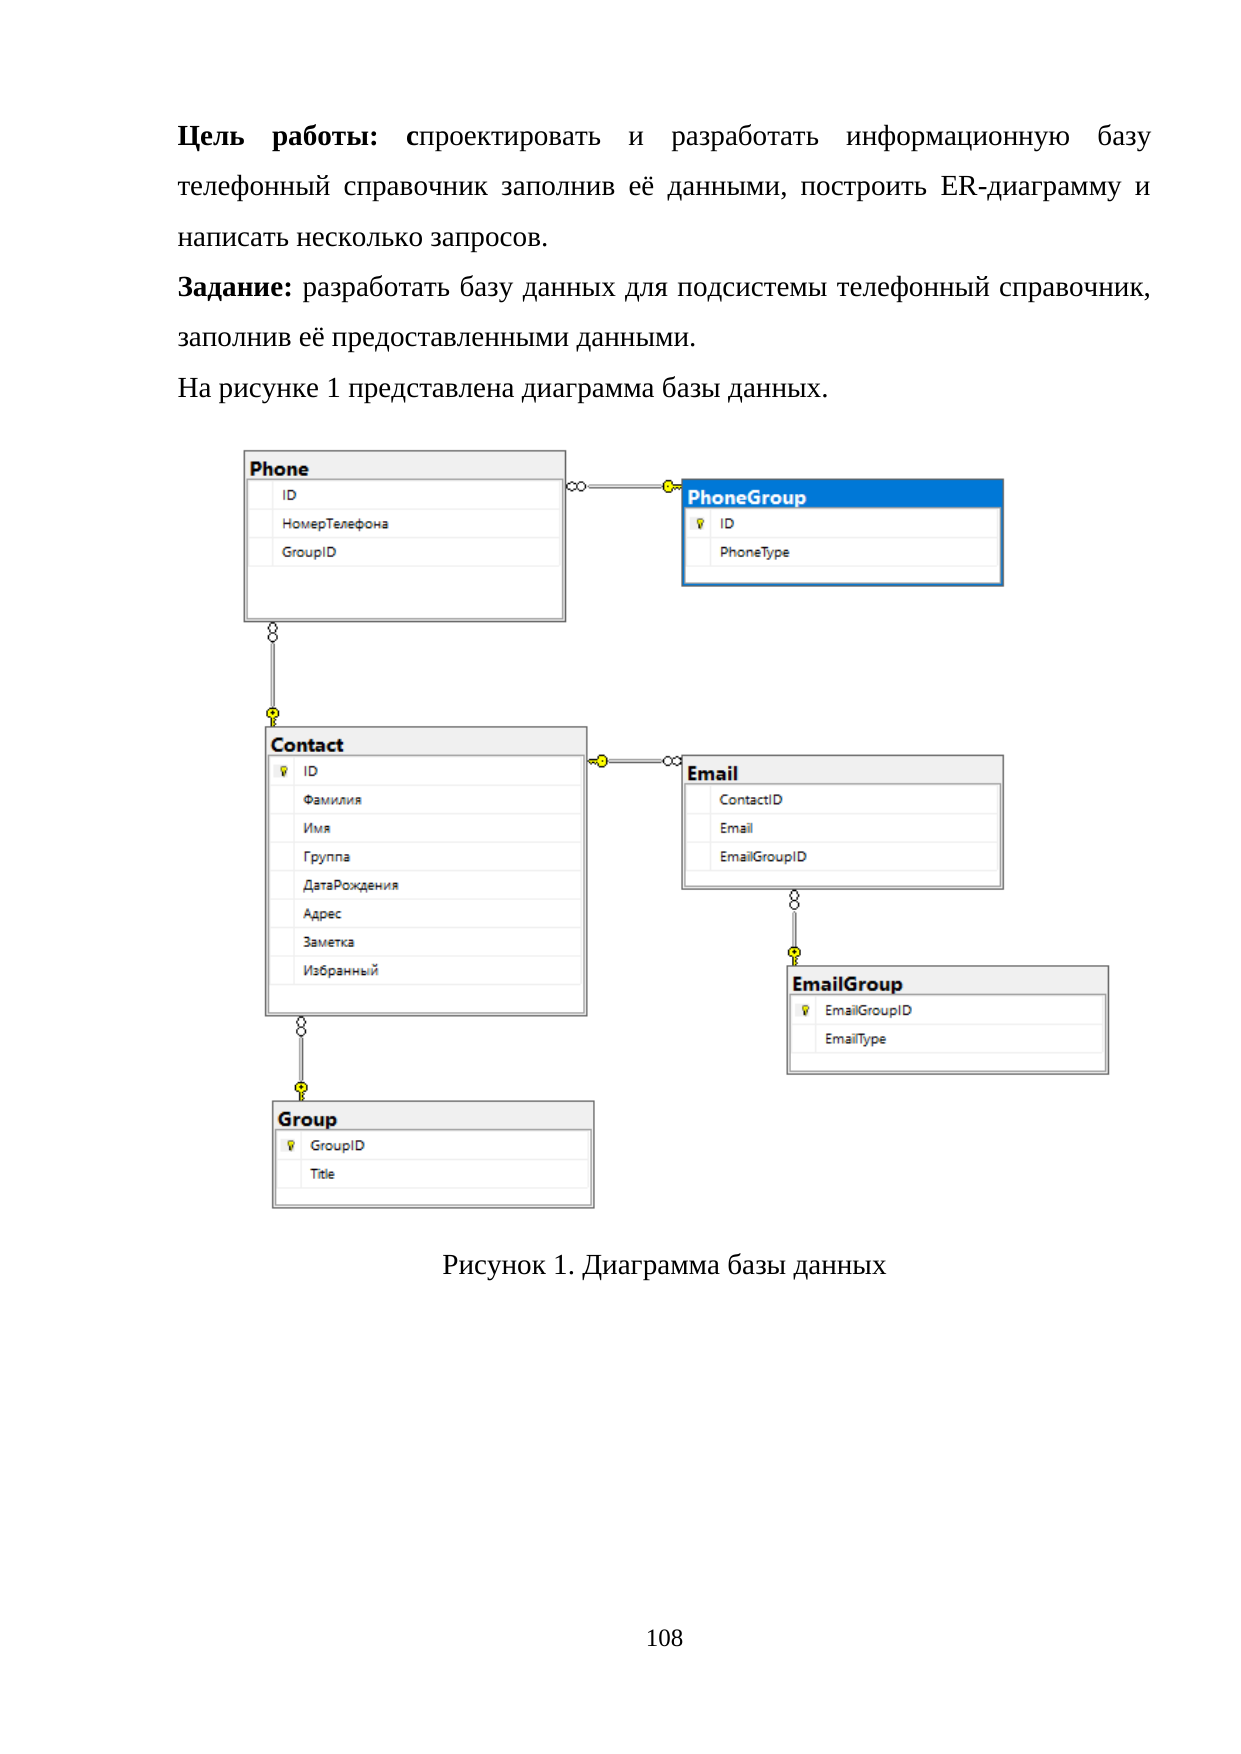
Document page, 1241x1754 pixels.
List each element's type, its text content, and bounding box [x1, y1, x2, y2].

picture [177, 420, 1152, 1233]
text Рисунок 1. Диаграмма базы данных [177, 1247, 1152, 1281]
text Цель работы: спроектировать и разработать информационную базу телефонный справочник заполнив её данными, построить ER-диаграмму и написать несколько запросов. [177, 118, 1152, 252]
text На рисунке 1 представлена диаграмма базы данных. [177, 370, 1152, 403]
text Задание: разработать базу данных для подсистемы телефонный справочник, заполнив её предоставленными данными. [177, 269, 1152, 353]
